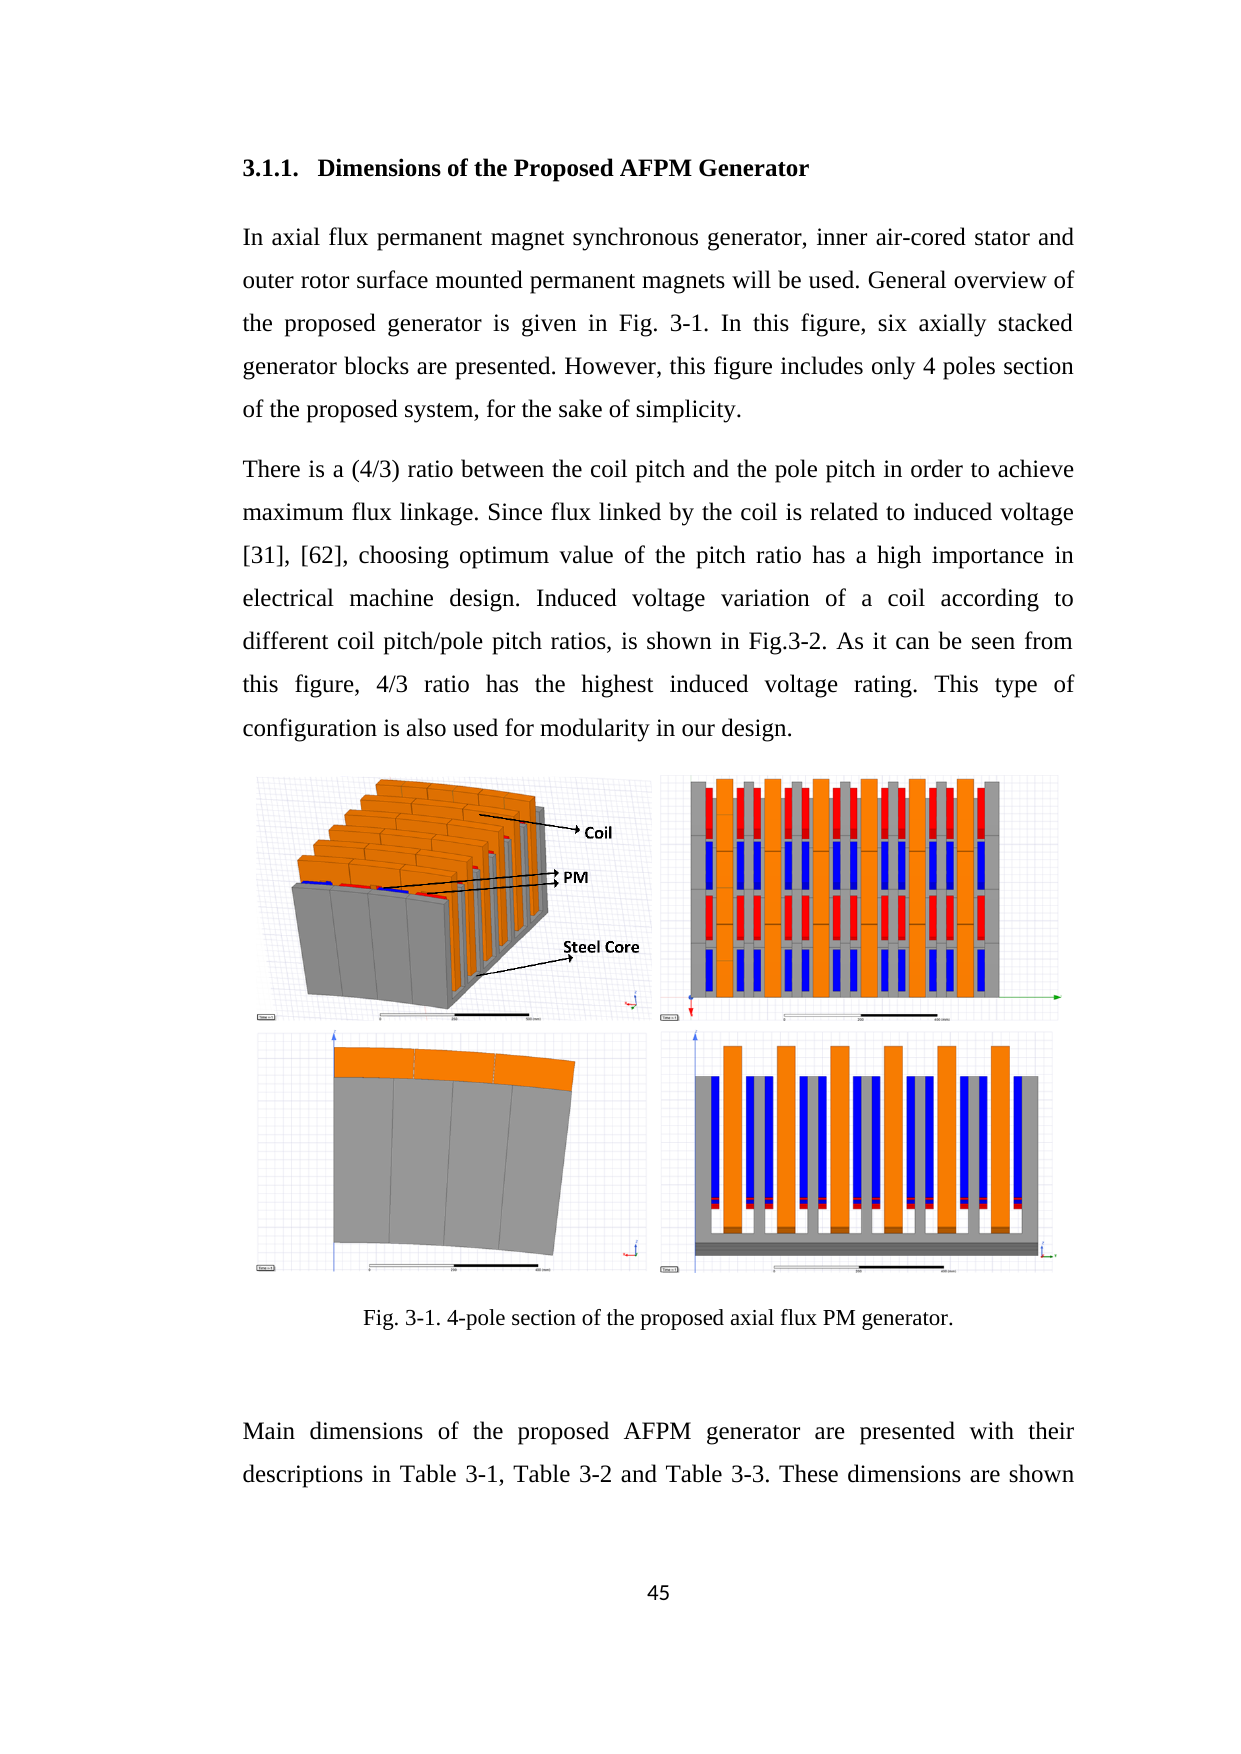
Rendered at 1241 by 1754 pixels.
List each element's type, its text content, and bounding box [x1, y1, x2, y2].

text There is a (4/3) ratio between the coil pitch and the pole pitch in order to achieve maximum flux linkage. Since flux linked by the coil is related to induced voltage [31], [62], choosing optimum value of the pitch ratio has a high importance in electrical machine design. Induced voltage variation of a coil according to different coil pitch/pole pitch ratios, is shown in Fig.3-2. As it can be seen from this figure, 4/3 ratio has the highest induced voltage rating. This type of configuration is also used for modularity in our design. [242, 454, 1075, 741]
text In axial flux permanent magnet synchronous generator, inner air-cored stator and outer rotor surface mounted permanent magnets will be used. General overview of the proposed generator is given in Fig. 3-1. In this figure, six axially stacked generator blocks are presented. However, this figure includes only 4 poles section of the proposed system, for the sake of simplicity. [242, 222, 1075, 423]
picture [255, 772, 1062, 1273]
subtitle Dimensions of the Proposed AFPM Generator [242, 153, 1075, 182]
text Fig. 3-1. 4-pole section of the proposed axial flux PM generator. [242, 1303, 1075, 1330]
